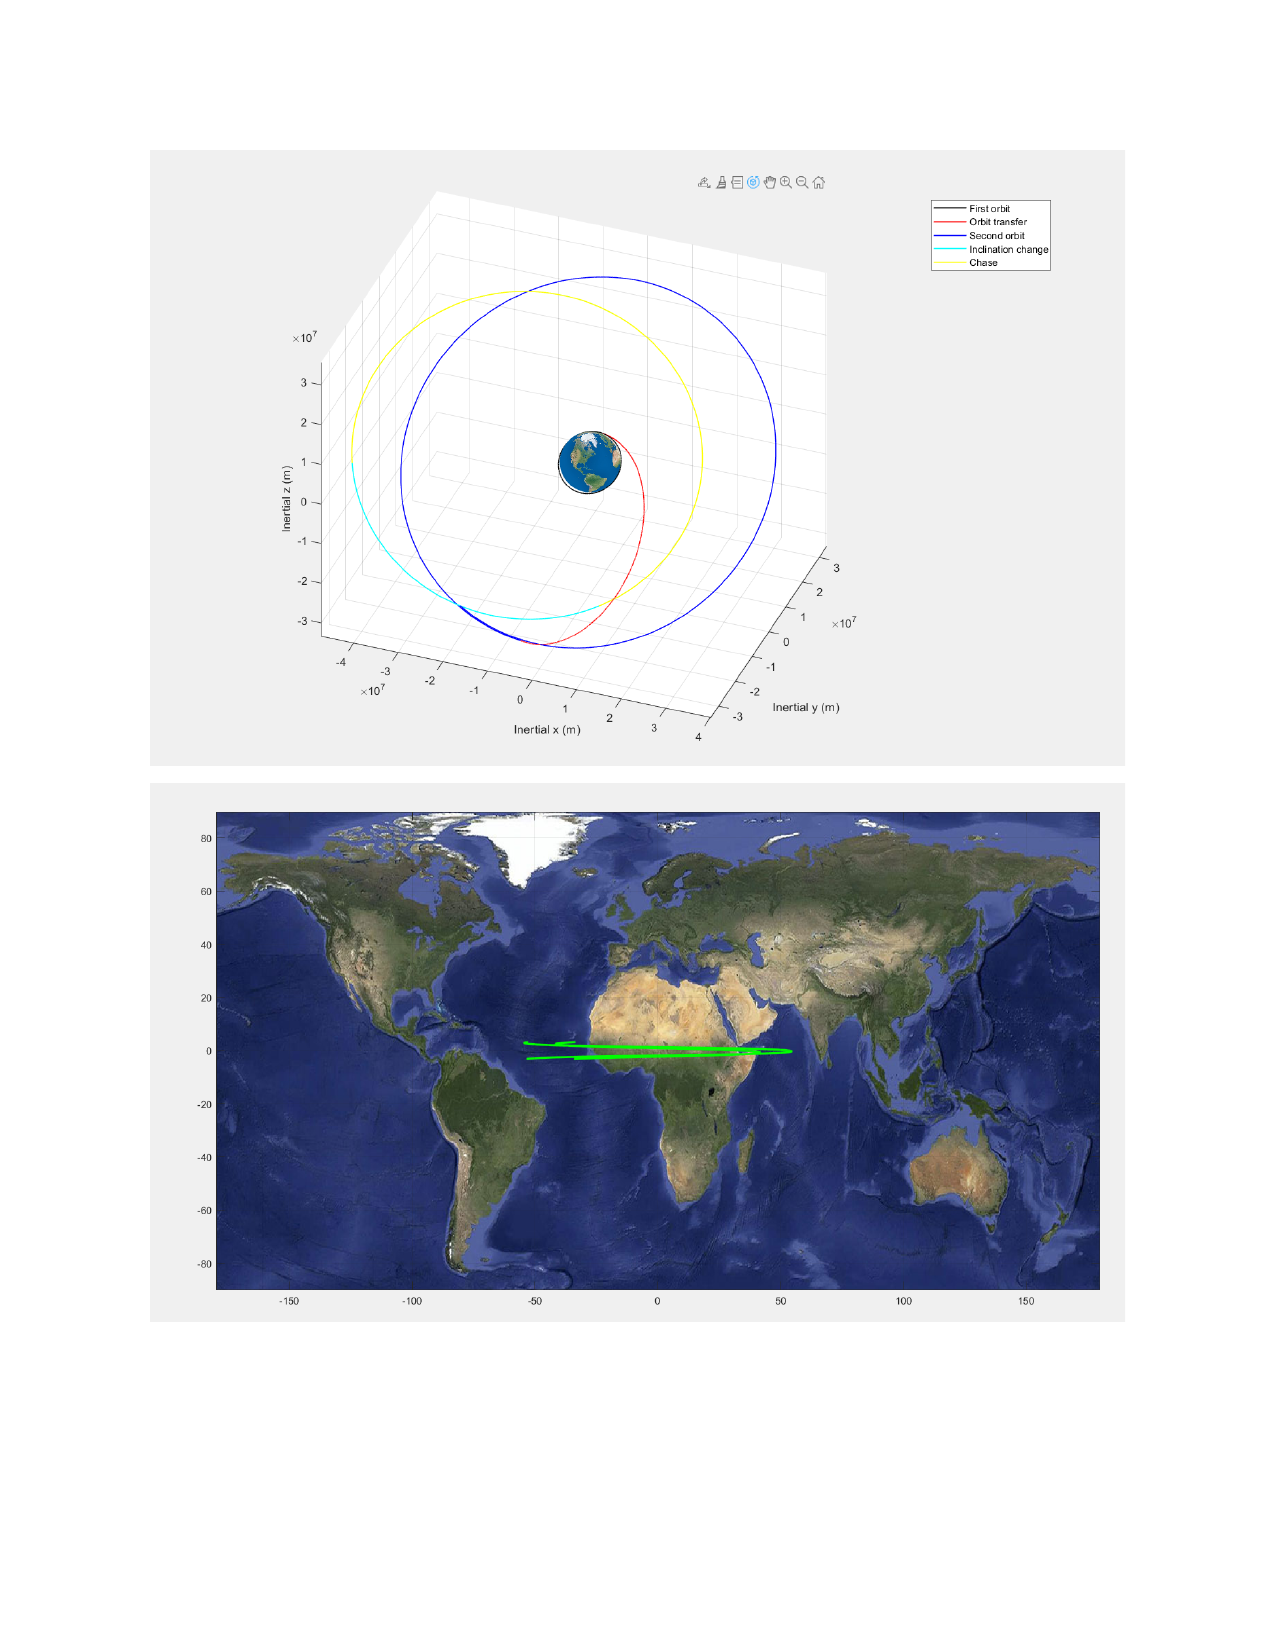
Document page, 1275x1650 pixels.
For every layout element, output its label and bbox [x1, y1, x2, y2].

picture [150, 783, 1125, 1322]
picture [150, 150, 1125, 766]
